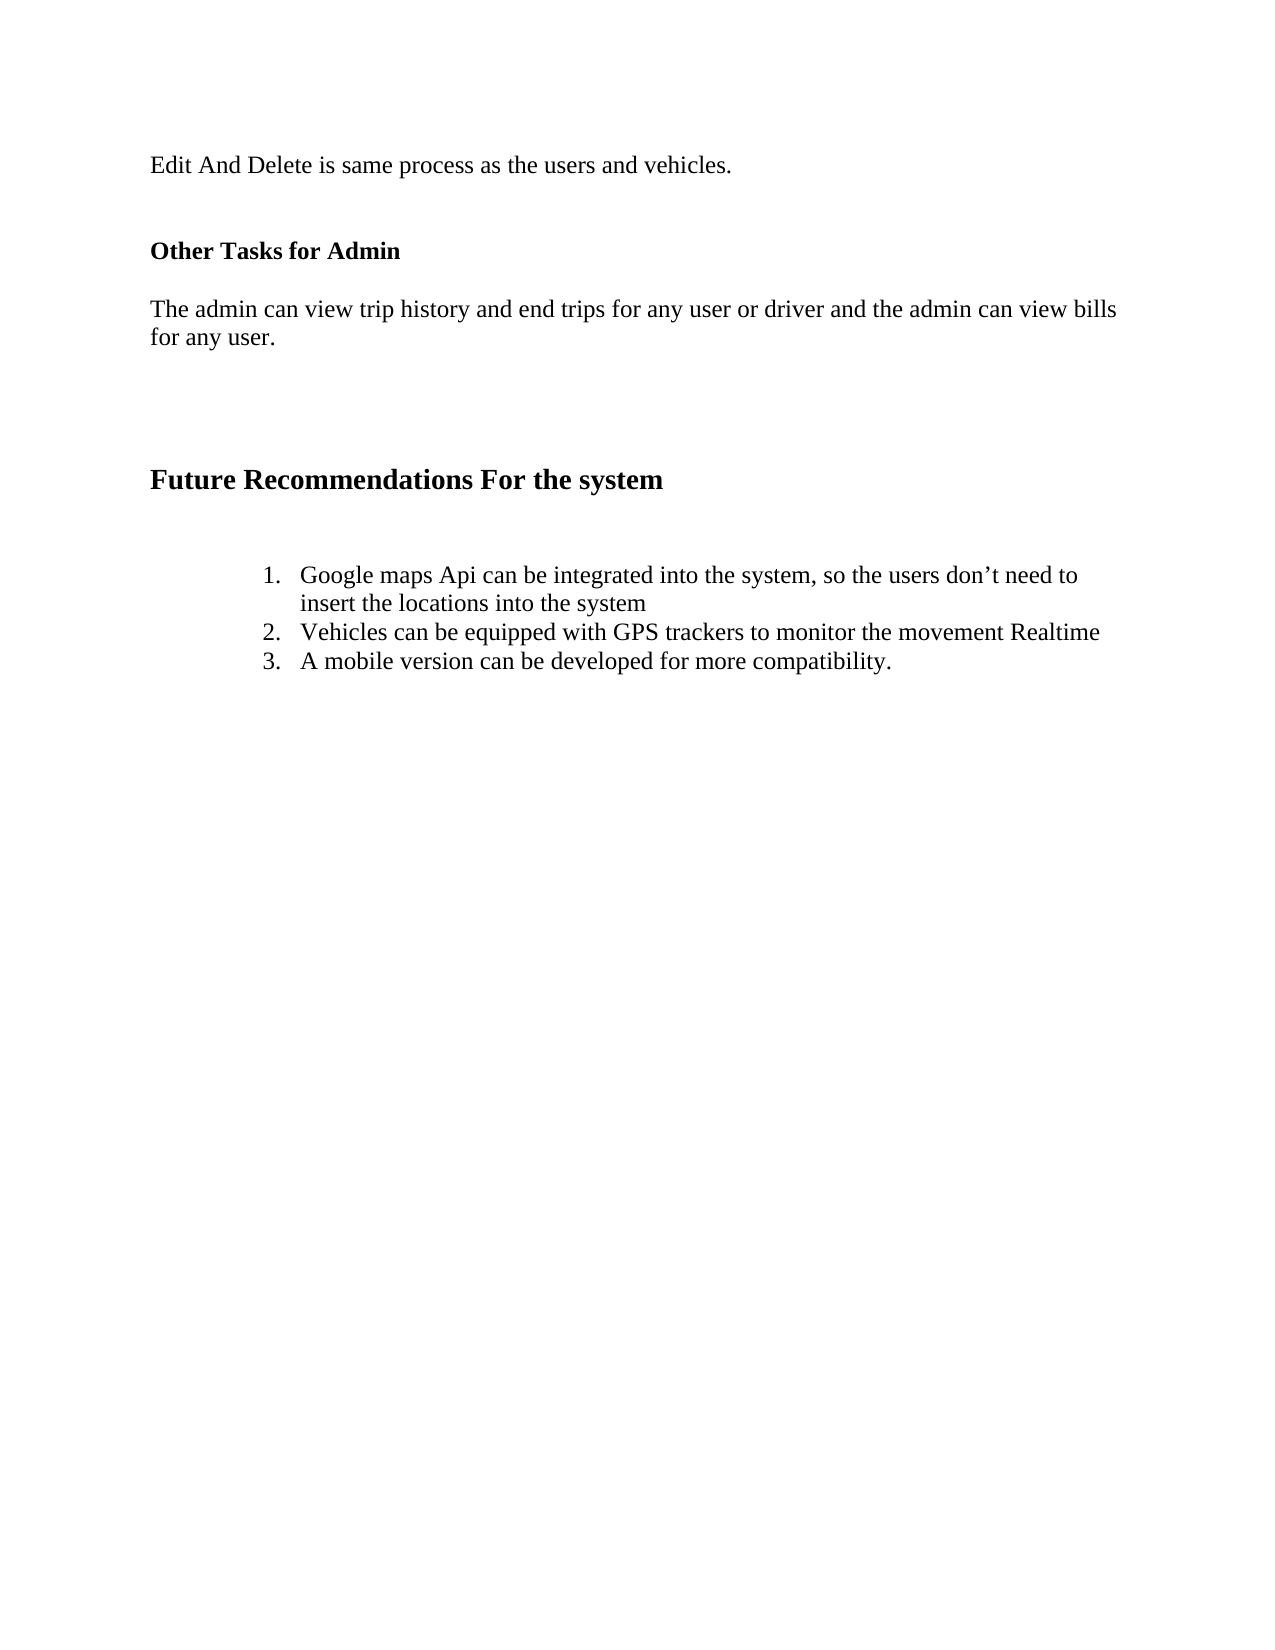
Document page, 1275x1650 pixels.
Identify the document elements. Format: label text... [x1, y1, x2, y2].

text Other Tasks for Admin [150, 236, 1125, 265]
list Google maps Api can be integrated into the system, so the users don’t need to insert the locations into the system [262, 560, 1125, 617]
subtitle Future Recommendations For the system [150, 462, 1125, 496]
list Vehicles can be equipped with GPS trackers to monitor the movement Realtime [262, 617, 1125, 646]
list A mobile version can be developed for more compatibility. [262, 646, 1125, 675]
text The admin can view trip history and end trips for any user or driver and the admin can view bills for any user. [150, 294, 1125, 351]
text Edit And Delete is same process as the users and vehicles. [150, 150, 1125, 179]
